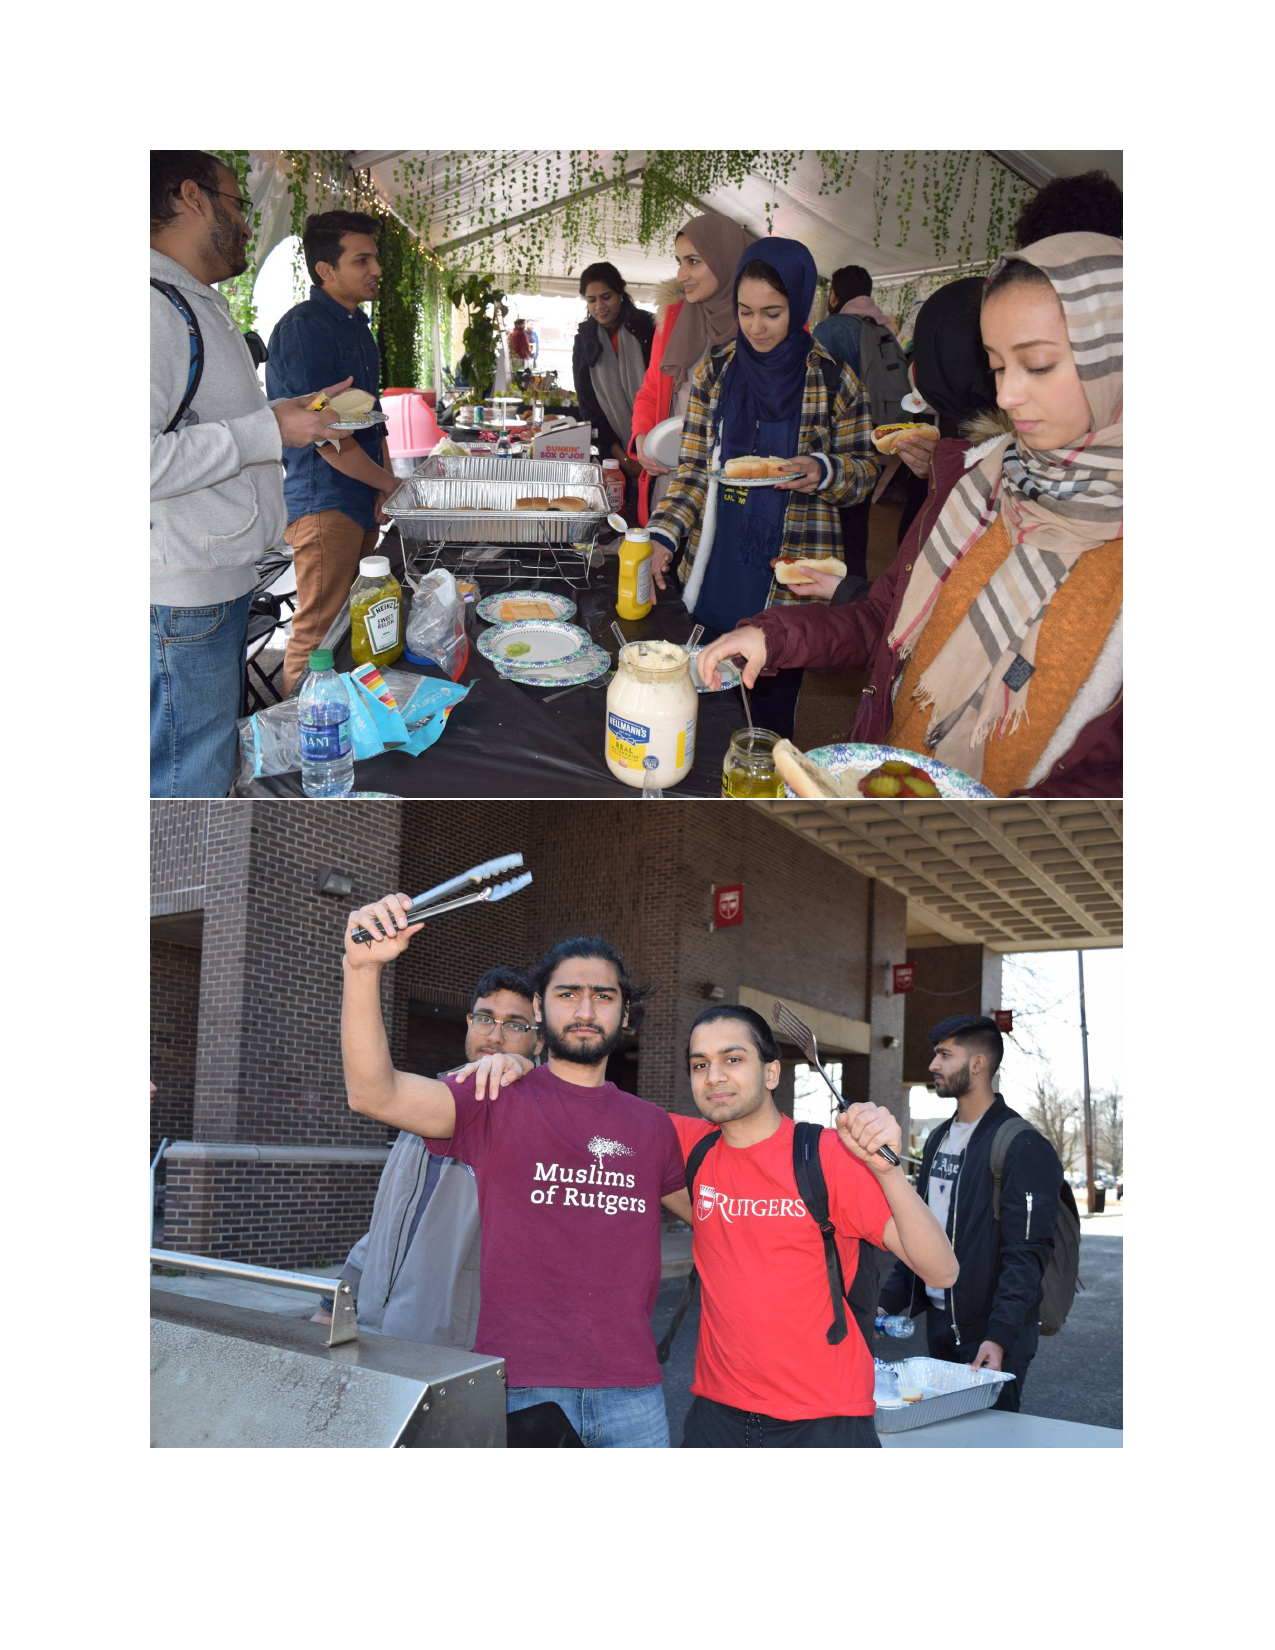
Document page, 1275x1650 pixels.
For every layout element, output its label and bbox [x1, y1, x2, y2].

picture [150, 800, 1123, 1448]
picture [150, 150, 1123, 798]
